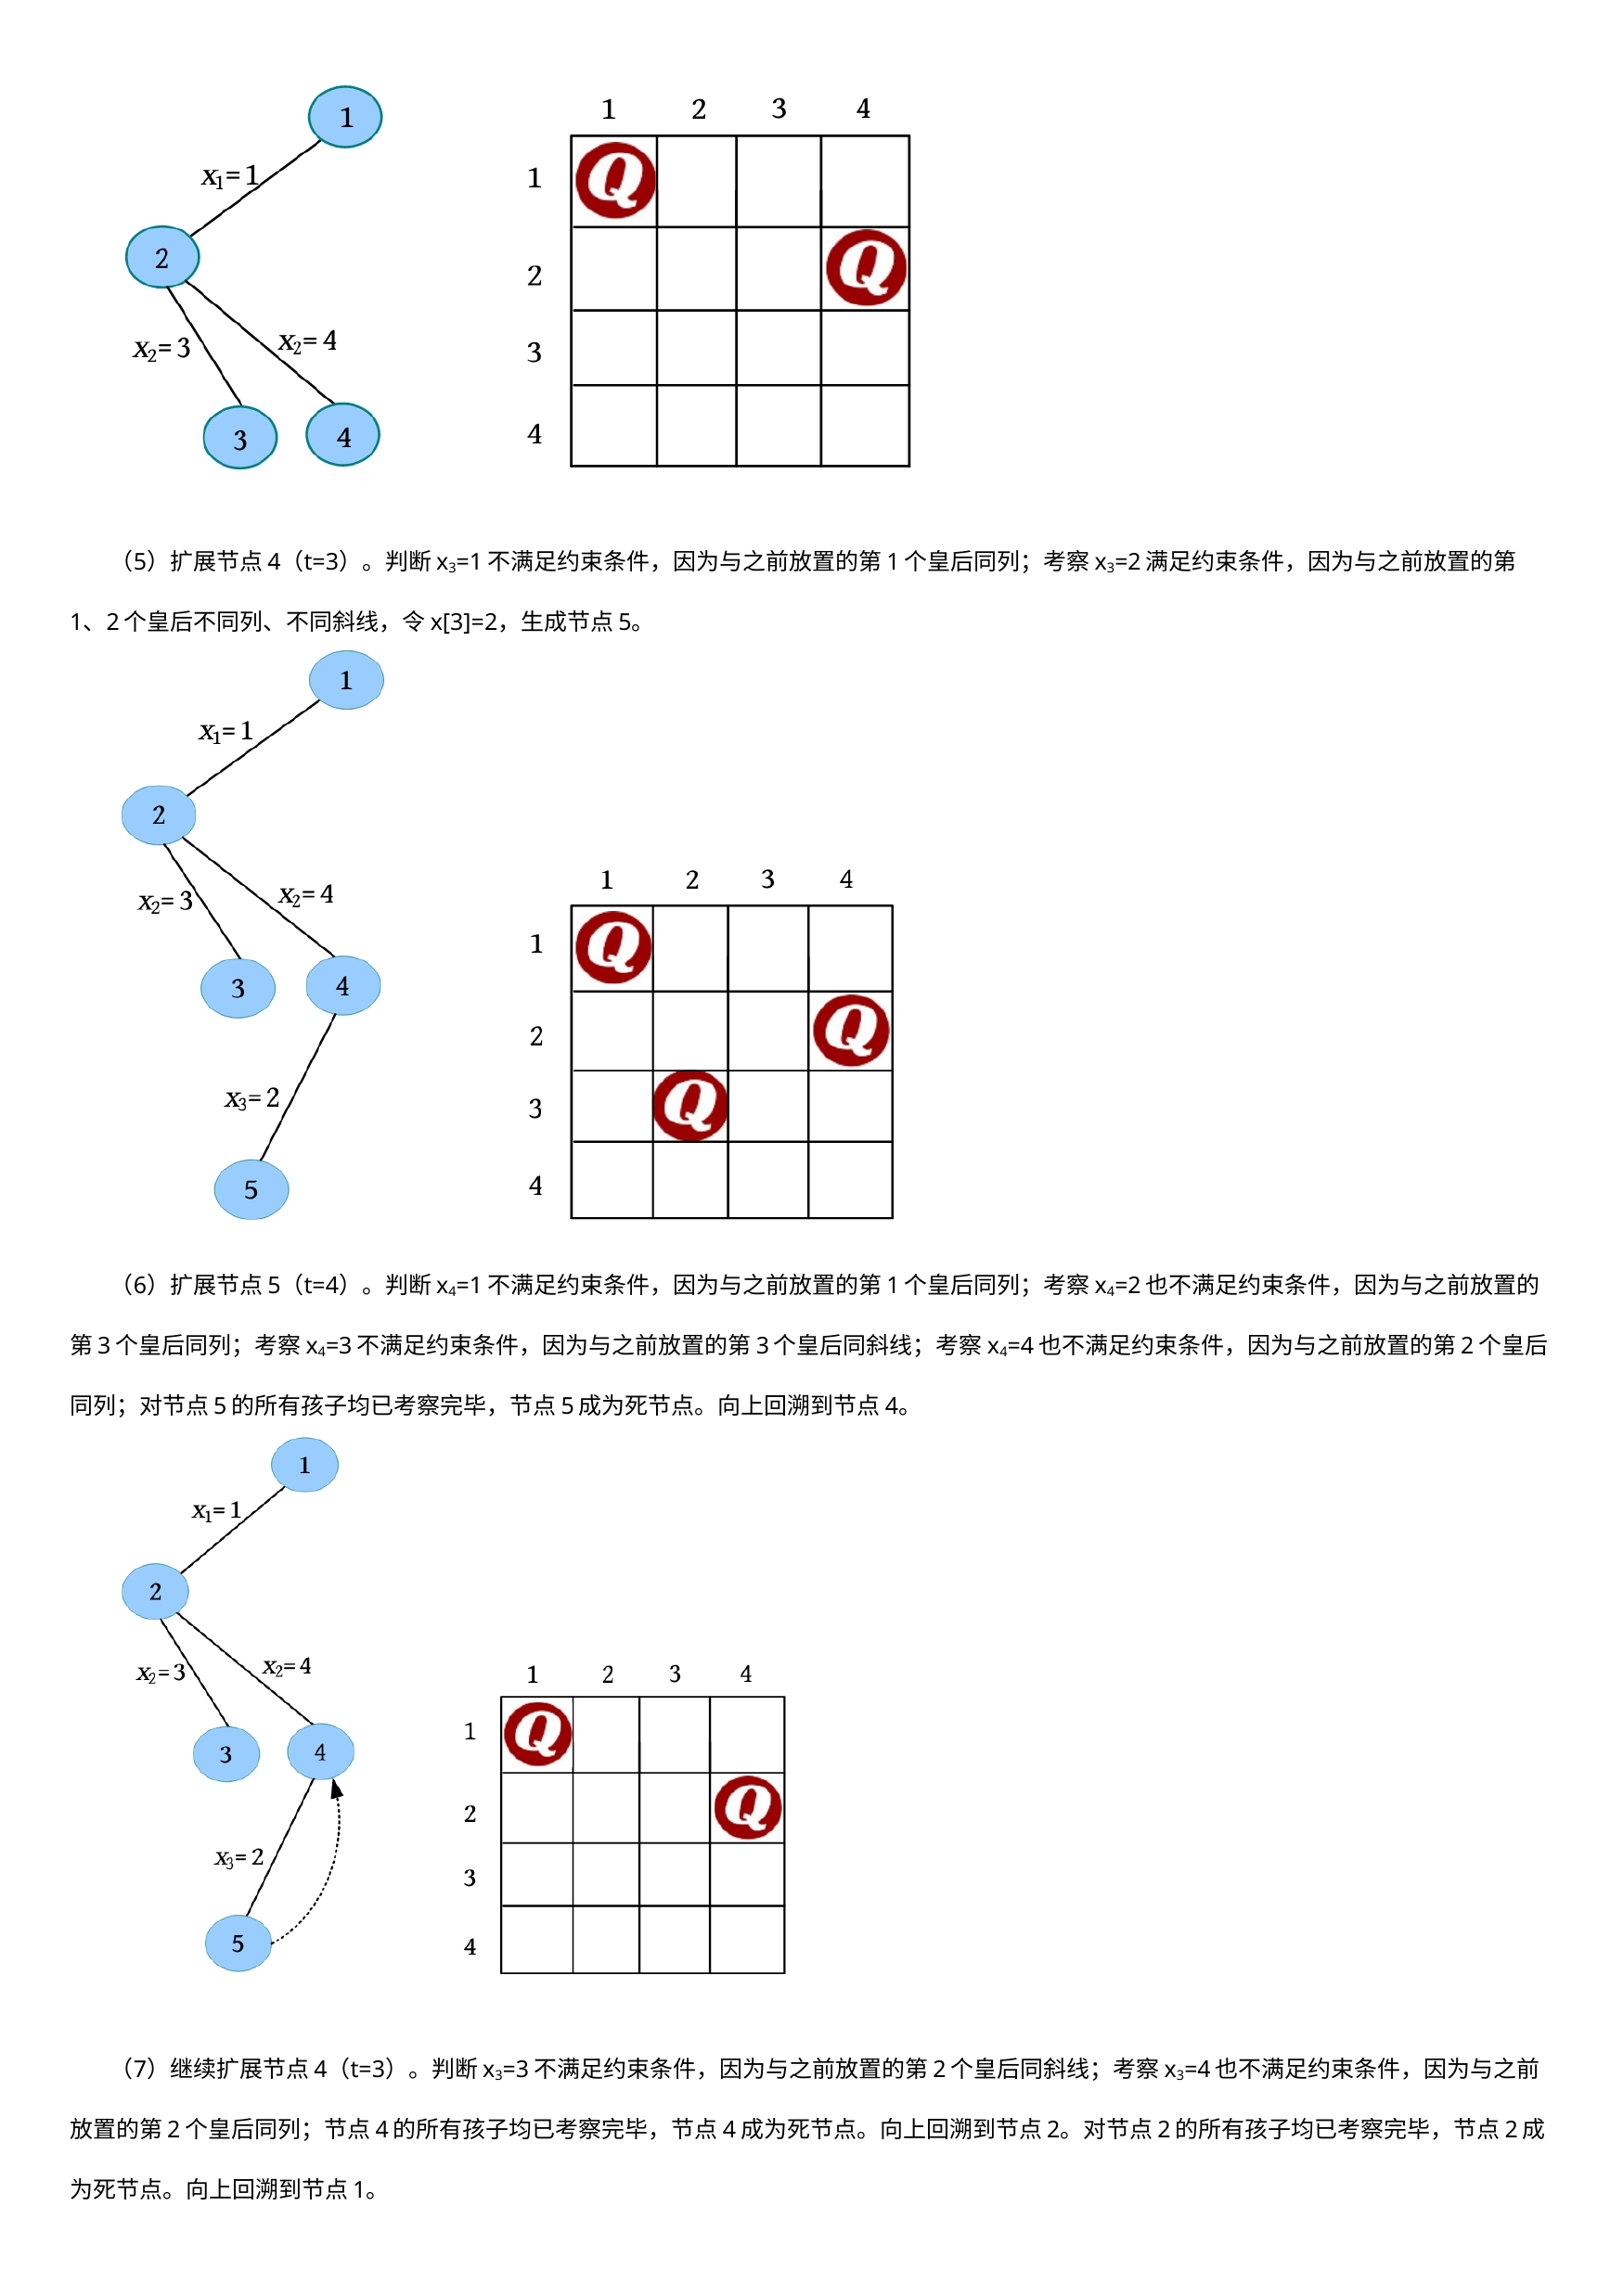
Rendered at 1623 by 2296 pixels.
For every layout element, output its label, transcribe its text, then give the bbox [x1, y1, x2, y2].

picture [109, 1434, 792, 1979]
text （5）扩展节点4（t=3）。判断x3=1不满足约束条件，因为与之前放置的第1个皇后同列；考察x3=2满足约束条件，因为与之前放置的第1、2个皇后不同列、不同斜线，令x[3]=2，生成节点5。 [70, 530, 1552, 650]
picture [109, 77, 918, 474]
text （6）扩展节点5（t=4）。判断x4=1不满足约束条件，因为与之前放置的第1个皇后同列；考察x4=2也不满足约束条件，因为与之前放置的第3个皇后同列；考察x4=3不满足约束条件，因为与之前放置的第3个皇后同斜线；考察x4=4也不满足约束条件，因为与之前放置的第2个皇后同列；对节点5的所有孩子均已考察完毕，节点5成为死节点。向上回溯到节点4。 [70, 1253, 1552, 1434]
text （7）继续扩展节点4（t=3）。判断x3=3不满足约束条件，因为与之前放置的第2个皇后同斜线；考察x3=4也不满足约束条件，因为与之前放置的第2个皇后同列；节点4的所有孩子均已考察完毕，节点4成为死节点。向上回溯到节点2。对节点2的所有孩子均已考察完毕，节点2成为死节点。向上回溯到节点1。 [70, 2037, 1552, 2218]
picture [109, 650, 898, 1220]
